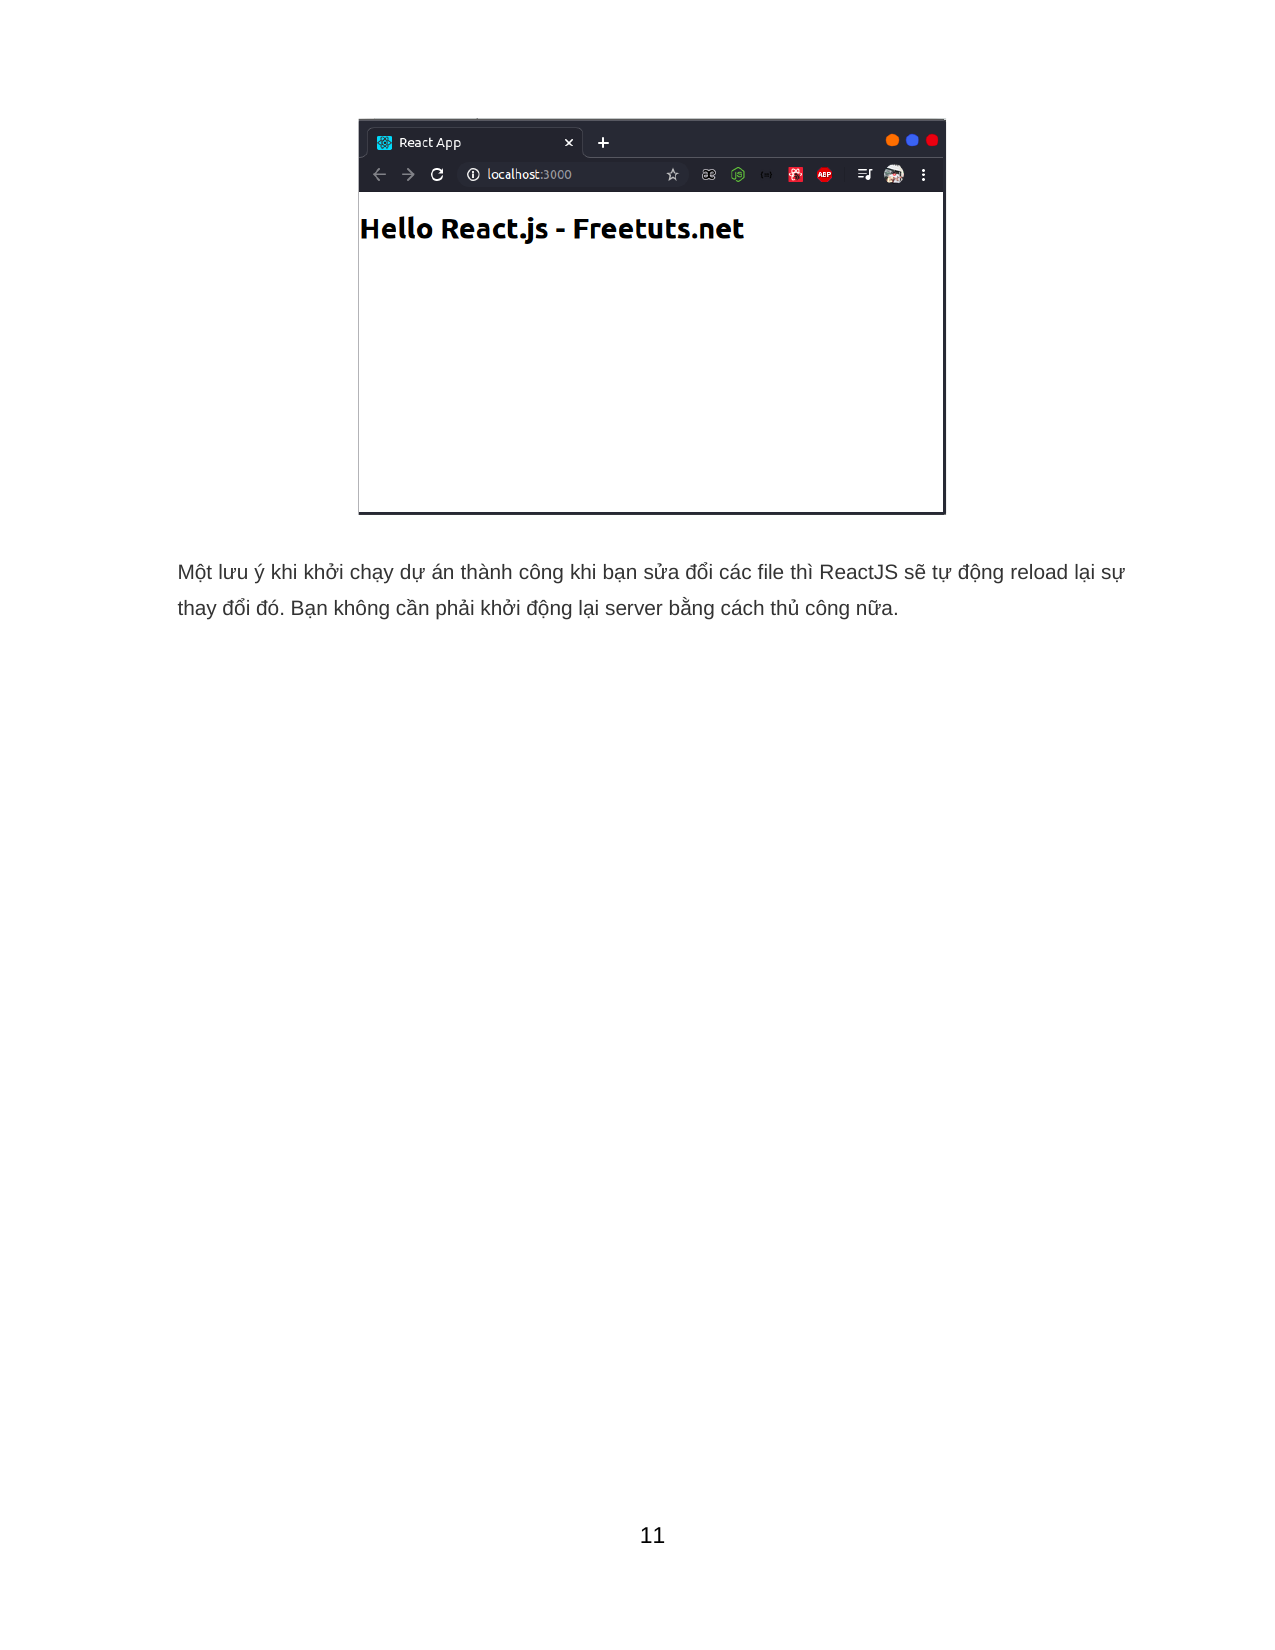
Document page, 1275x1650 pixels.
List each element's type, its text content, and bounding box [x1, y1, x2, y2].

text Một lưu ý khi khởi chạy dự án thành công khi bạn sửa đổi các file thì ReactJS sẽ tự động reload lại sự thay đổi đó. Bạn không cần phải khởi động lại server bằng cách thủ công nữa. [177, 560, 1127, 620]
picture [358, 118, 947, 515]
